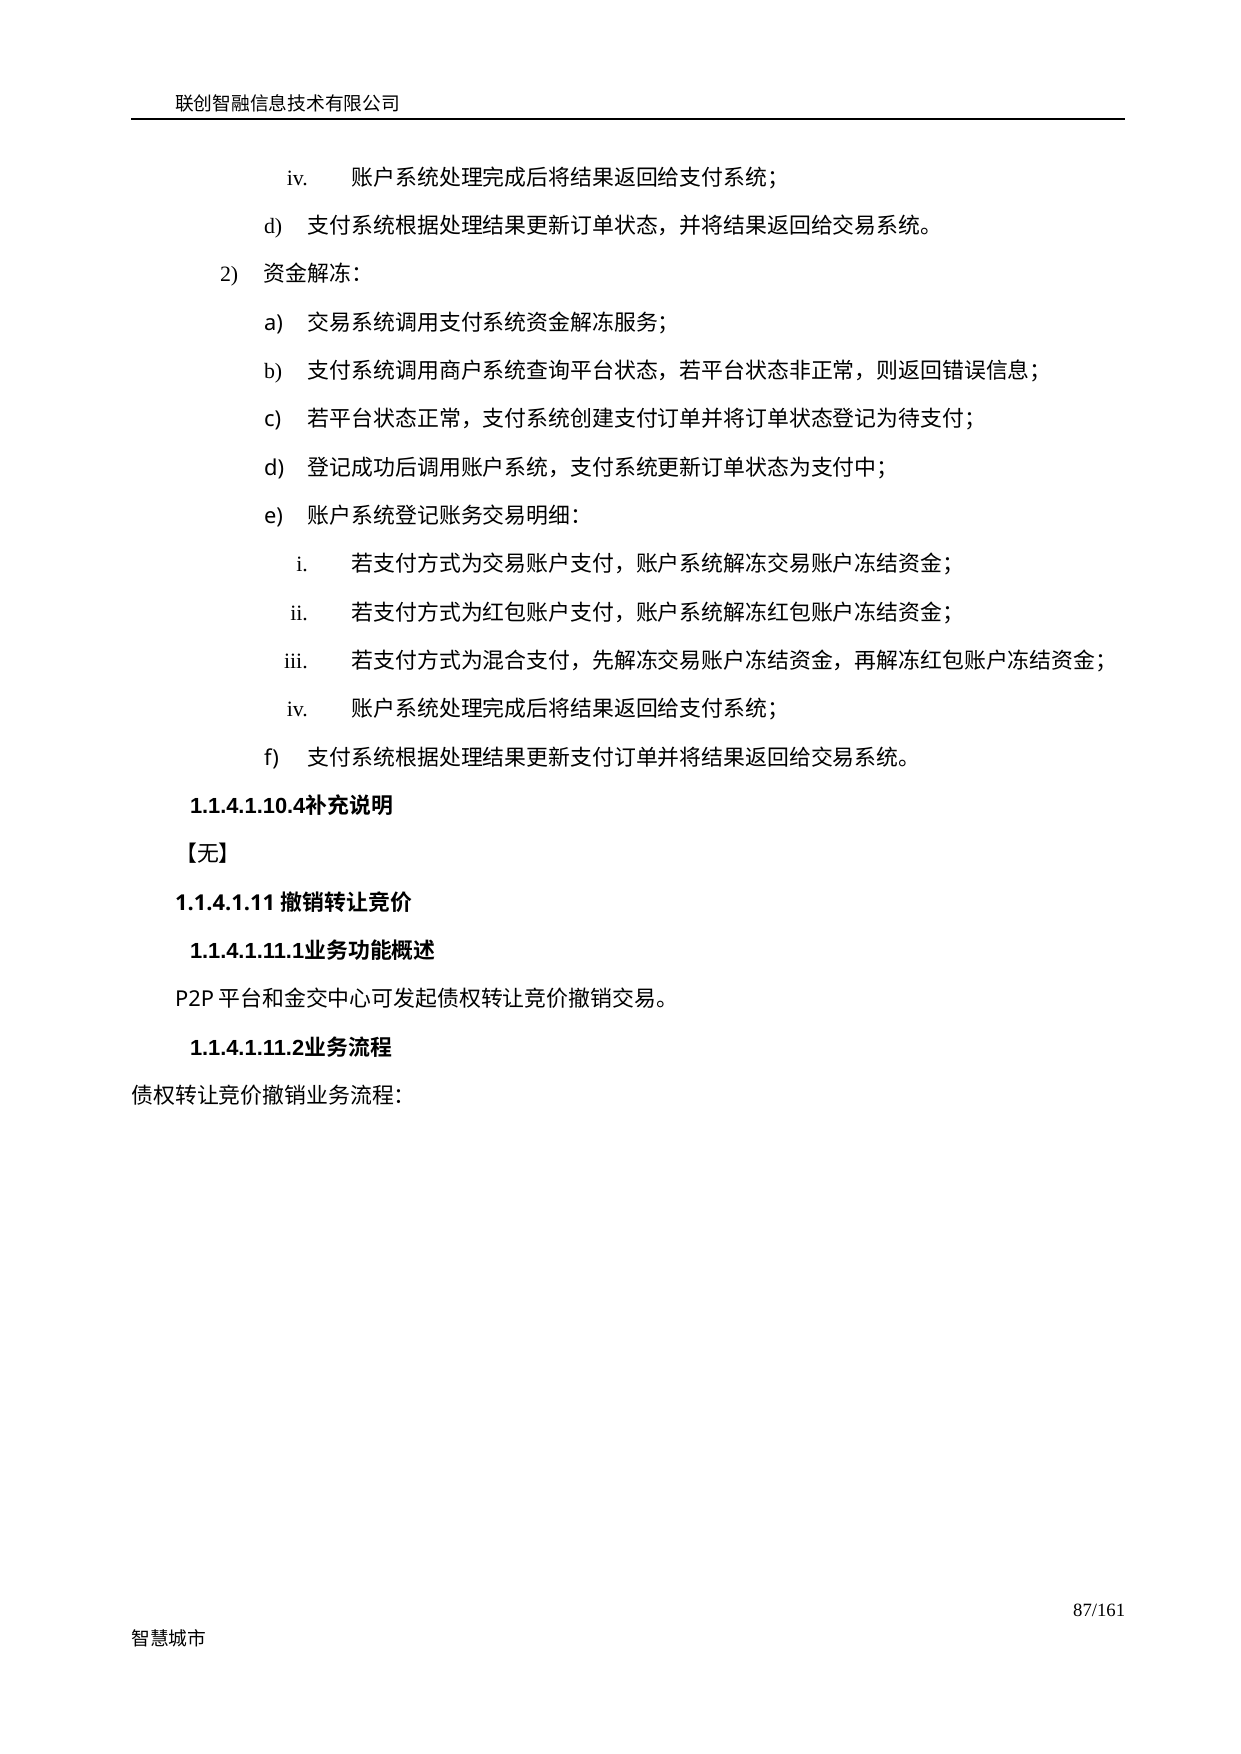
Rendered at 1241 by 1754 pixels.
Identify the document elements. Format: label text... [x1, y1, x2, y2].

list 支付系统根据处理结果更新支付订单并将结果返回给交易系统。 [264, 739, 1125, 772]
list 交易系统调用支付系统资金解冻服务； [264, 304, 1125, 337]
list 账户系统处理完成后将结果返回给支付系统； [308, 691, 1125, 723]
list 登记成功后调用账户系统，支付系统更新订单状态为支付中； [264, 449, 1125, 482]
text 债权转让竞价撤销业务流程： [131, 1077, 1125, 1110]
list 若支付方式为交易账户支付，账户系统解冻交易账户冻结资金； [308, 546, 1125, 578]
list 支付系统调用商户系统查询平台状态，若平台状态非正常，则返回错误信息； [264, 352, 1125, 385]
subtitle 业务流程 [146, 1029, 1103, 1062]
subtitle 撤销转让竞价 [131, 884, 1125, 917]
list 账户系统处理完成后将结果返回给支付系统； [308, 159, 1125, 192]
subtitle 补充说明 [146, 787, 1103, 820]
list 若支付方式为红包账户支付，账户系统解冻红包账户冻结资金； [308, 594, 1125, 627]
text P2P平台和金交中心可发起债权转让竞价撤销交易。 [131, 981, 1125, 1013]
list 账户系统登记账务交易明细： [264, 497, 1125, 530]
list 若平台状态正常，支付系统创建支付订单并将订单状态登记为待支付； [264, 401, 1125, 433]
subtitle 业务功能概述 [146, 932, 1103, 965]
text 【无】 [131, 836, 1125, 868]
list 支付系统根据处理结果更新订单状态，并将结果返回给交易系统。 [264, 207, 1125, 240]
list 资金解冻： [220, 256, 1125, 288]
list 若支付方式为混合支付，先解冻交易账户冻结资金，再解冻红包账户冻结资金； [308, 642, 1125, 675]
